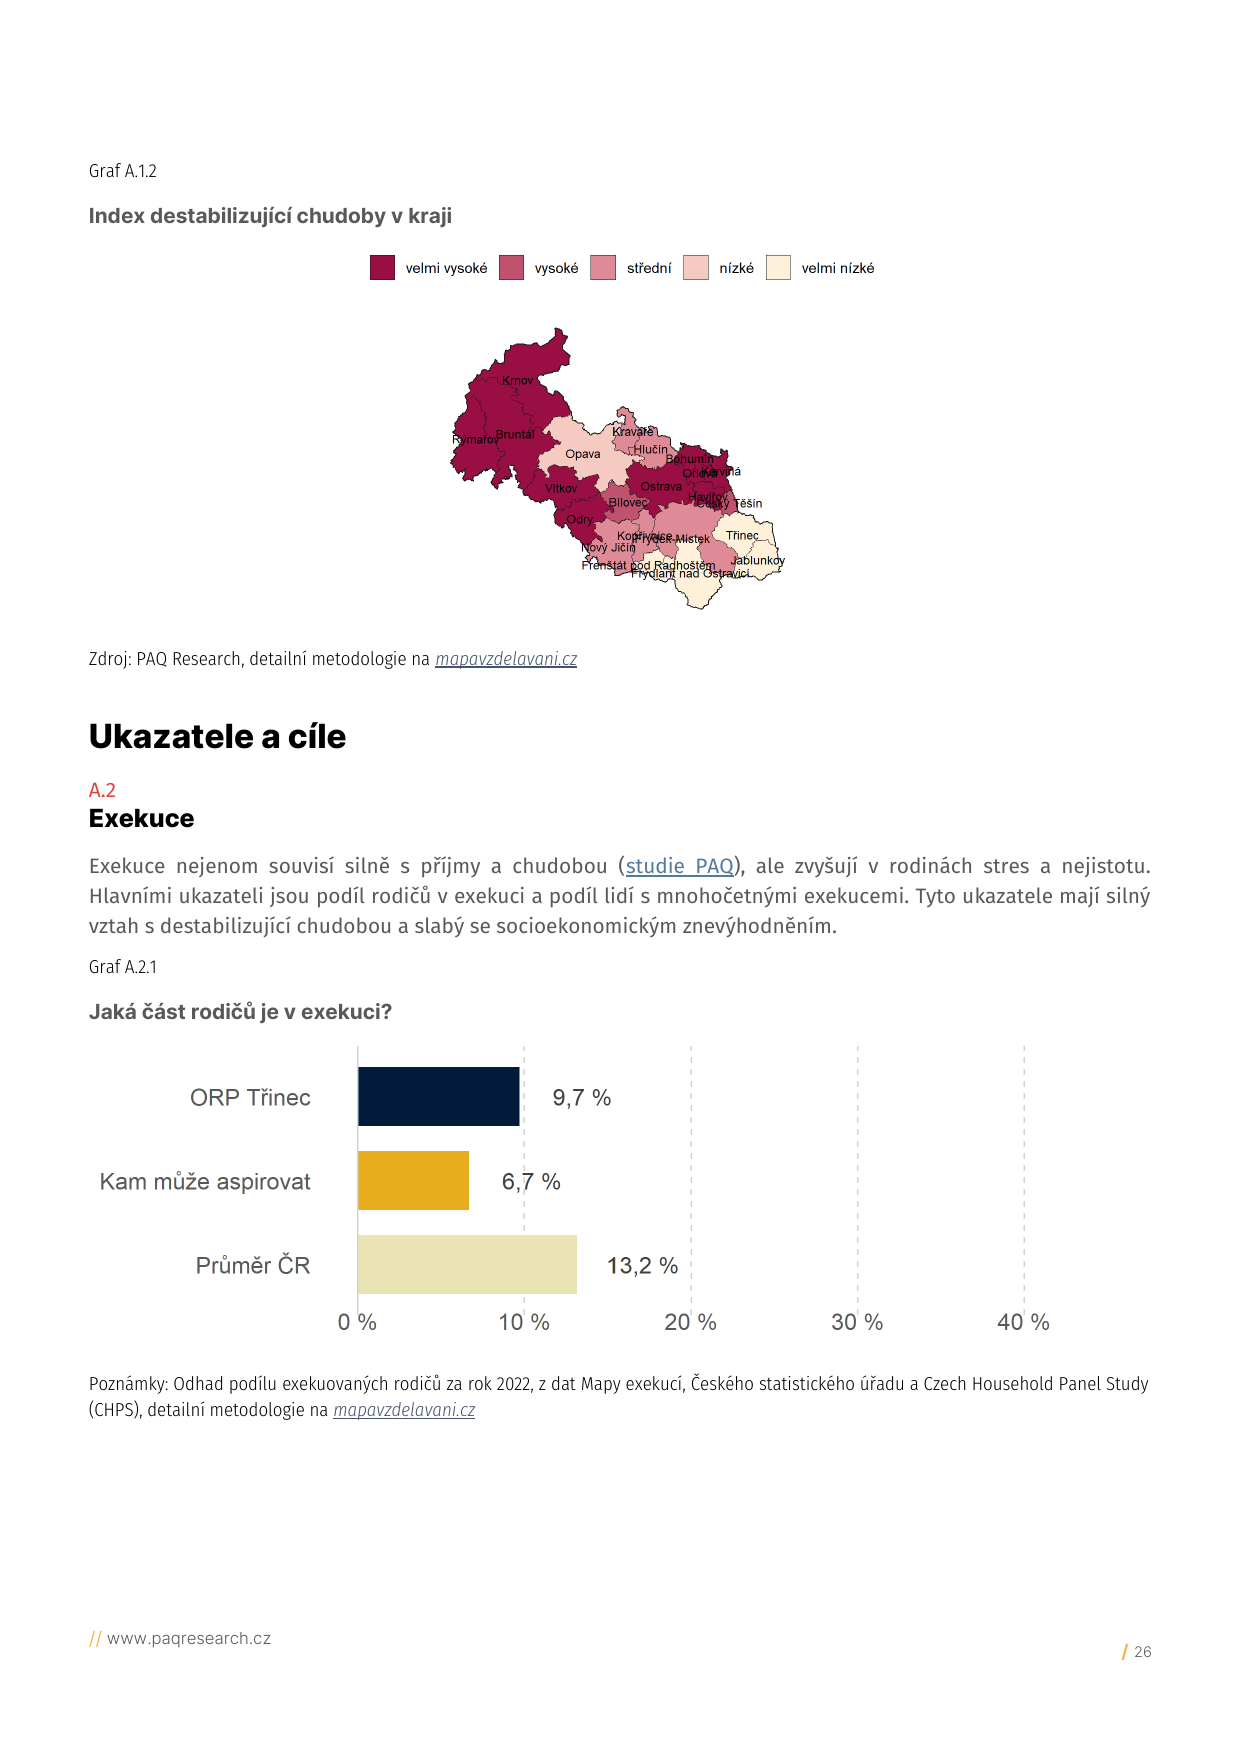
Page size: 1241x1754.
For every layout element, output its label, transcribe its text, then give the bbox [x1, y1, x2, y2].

picture [88, 228, 1139, 631]
subtitle Exekuce [89, 803, 1152, 833]
text Index destabilizující chudoby v kraji [89, 198, 1152, 229]
text Exekuce nejenom souvisí silně s příjmy a chudobou (studie PAQ), ale zvyšují v rodinách stres a nejistotu. Hlavními ukazateli jsou podíl rodičů v exekuci a podíl lidí s mnohočetnými exekucemi. Tyto ukazatele mají silný vztah s destabilizující chudobou a slabý se socioekonomickým znevýhodněním. [89, 849, 1152, 939]
text Graf A.2.1 [89, 956, 1152, 978]
text Poznámky: Odhad podílu exekuovaných rodičů za rok 2022, z dat Mapy exekucí, Českého statistického úřadu a Czech Household Panel Study (CHPS), detailní metodologie na mapavzdelavani.cz [89, 1373, 1152, 1421]
text Graf A.1.2 [89, 160, 1152, 183]
picture [88, 1024, 1139, 1356]
text Zdroj: PAQ Research, detailní metodologie na mapavzdelavani.cz [89, 647, 1152, 670]
subtitle Ukazatele a cíle [89, 716, 1152, 756]
text Jaká část rodičů je v exekuci? [89, 994, 1152, 1024]
text A.2 [89, 773, 1152, 803]
